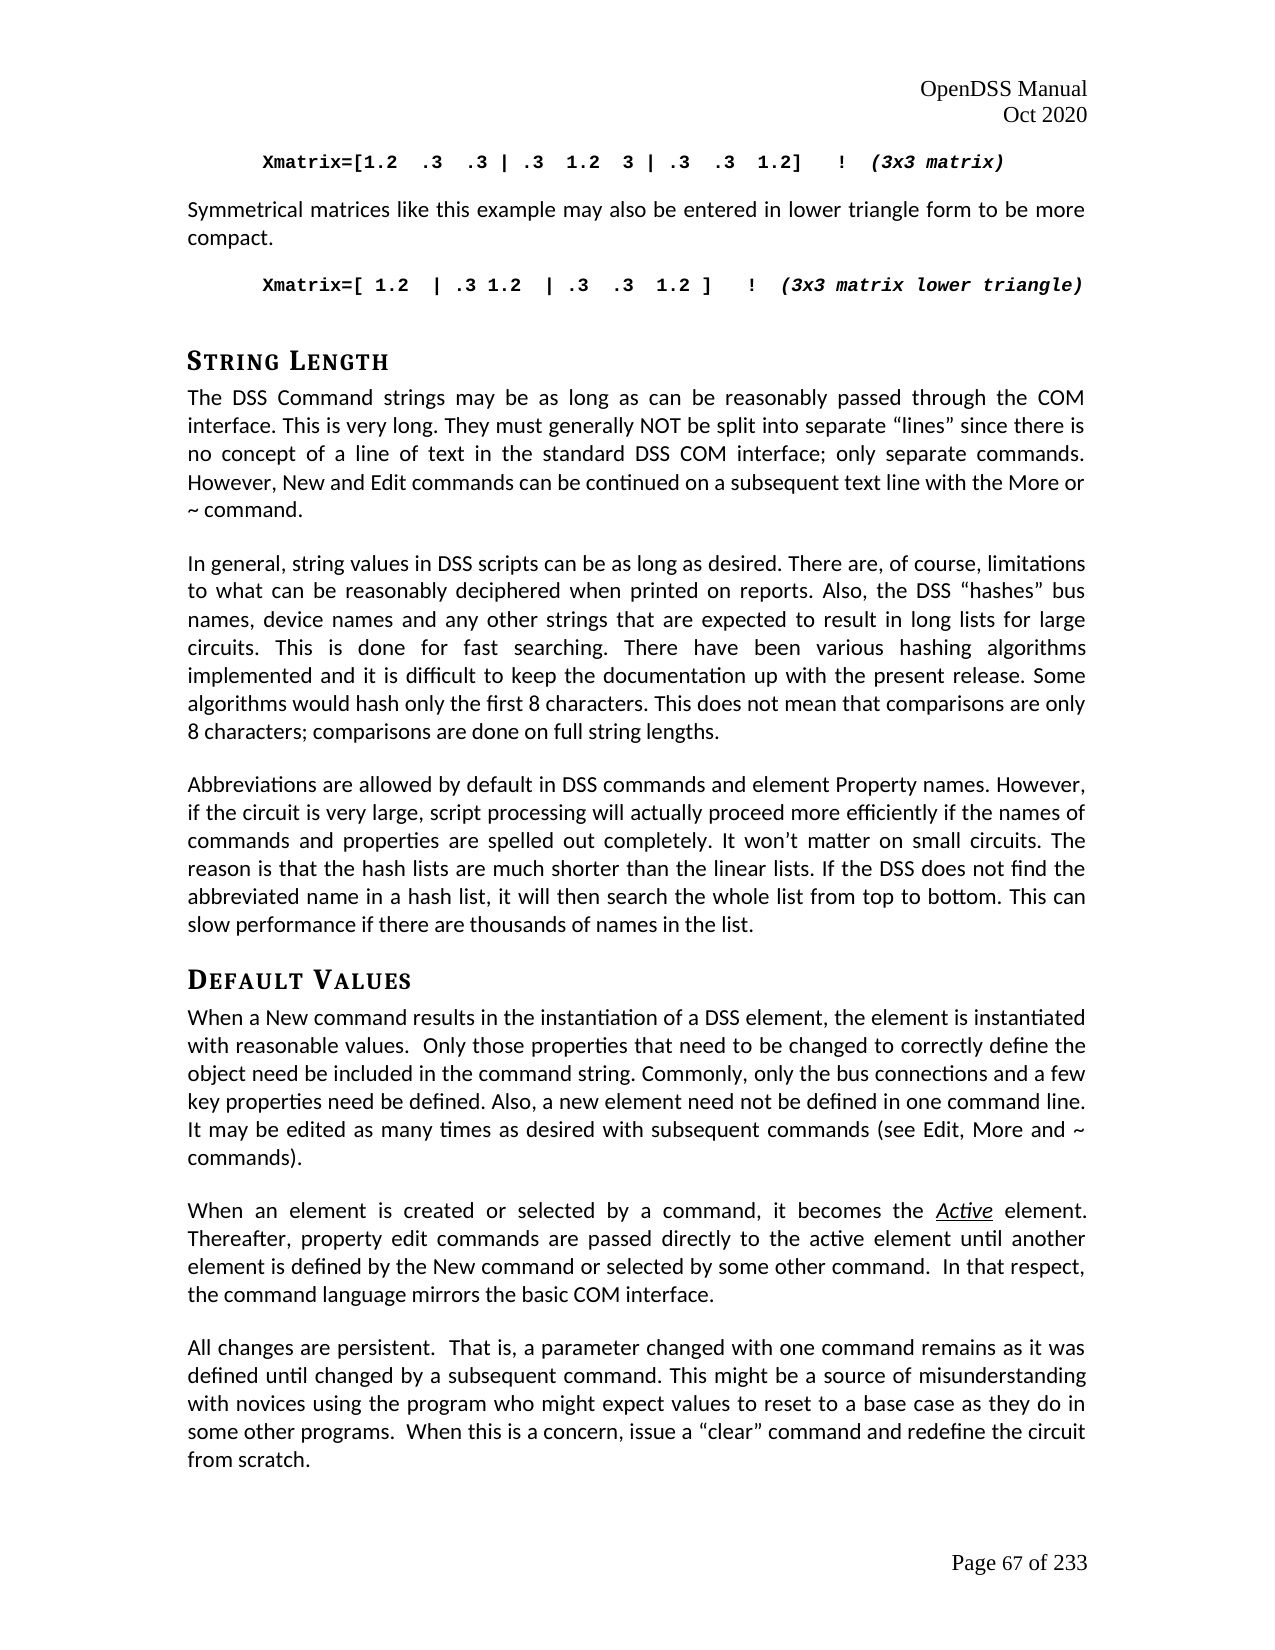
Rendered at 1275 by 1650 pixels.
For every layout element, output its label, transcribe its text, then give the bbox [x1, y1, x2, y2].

text When a New command results in the instantiation of a DSS element, the element is instantiated with reasonable values. Only those properties that need to be changed to correctly define the object need be included in the command string. Commonly, only the bus connections and a few key properties need be defined. Also, a new element need not be defined in one command line. It may be edited as many times as desired with subsequent commands (see Edit, More and ~ commands). [187, 1003, 1087, 1171]
text When an element is created or selected by a command, it becomes the Active element. Thereafter, property edit commands are passed directly to the active element until another element is defined by the New command or selected by some other command. In that respect, the command language mirrors the basic COM interface. [187, 1196, 1087, 1308]
text Xmatrix=[ 1.2 | .3 1.2 | .3 .3 1.2 ] ! (3x3 matrix lower triangle) [262, 276, 1087, 297]
text All changes are persistent. That is, a parameter changed with one command remains as it was defined until changed by a subsequent command. This might be a source of misunderstanding with novices using the program who might expect values to reset to a base case as they do in some other programs. When this is a concern, issue a “clear” command and redefine the circuit from scratch. [187, 1333, 1087, 1473]
subtitle String Length [187, 344, 1087, 377]
text Symmetrical matrices like this example may also be entered in lower triangle form to be more compact. [187, 195, 1087, 251]
text The DSS Command strings may be as long as can be reasonably passed through the COM interface. This is very long. They must generally NOT be split into separate “lines” since there is no concept of a line of text in the standard DSS COM interface; only separate commands. However, New and Edit commands can be continued on a subsequent text line with the More or ~ command. [187, 383, 1087, 524]
text Xmatrix=[1.2 .3 .3 | .3 1.2 3 | .3 .3 1.2] ! (3x3 matrix) [262, 153, 1087, 174]
subtitle Default Values [187, 963, 1087, 996]
text Abbreviations are allowed by default in DSS commands and element Property names. However, if the circuit is very large, script processing will actually proceed more efficiently if the names of commands and properties are spelled out completely. It won’t matter on small circuits. The reason is that the hash lists are much shorter than the linear lists. If the DSS does not find the abbreviated name in a hash list, it will then search the whole list from top to bottom. This can slow performance if there are thousands of names in the list. [187, 770, 1087, 938]
text In general, string values in DSS scripts can be as long as desired. There are, of course, limitations to what can be reasonably deciphered when printed on reports. Also, the DSS “hashes” bus names, device names and any other strings that are expected to result in long lists for large circuits. This is done for fast searching. There have been various hashing algorithms implemented and it is difficult to keep the documentation up with the present release. Some algorithms would hash only the first 8 characters. This does not mean that comparisons are only 8 characters; comparisons are done on full string lengths. [187, 549, 1087, 745]
